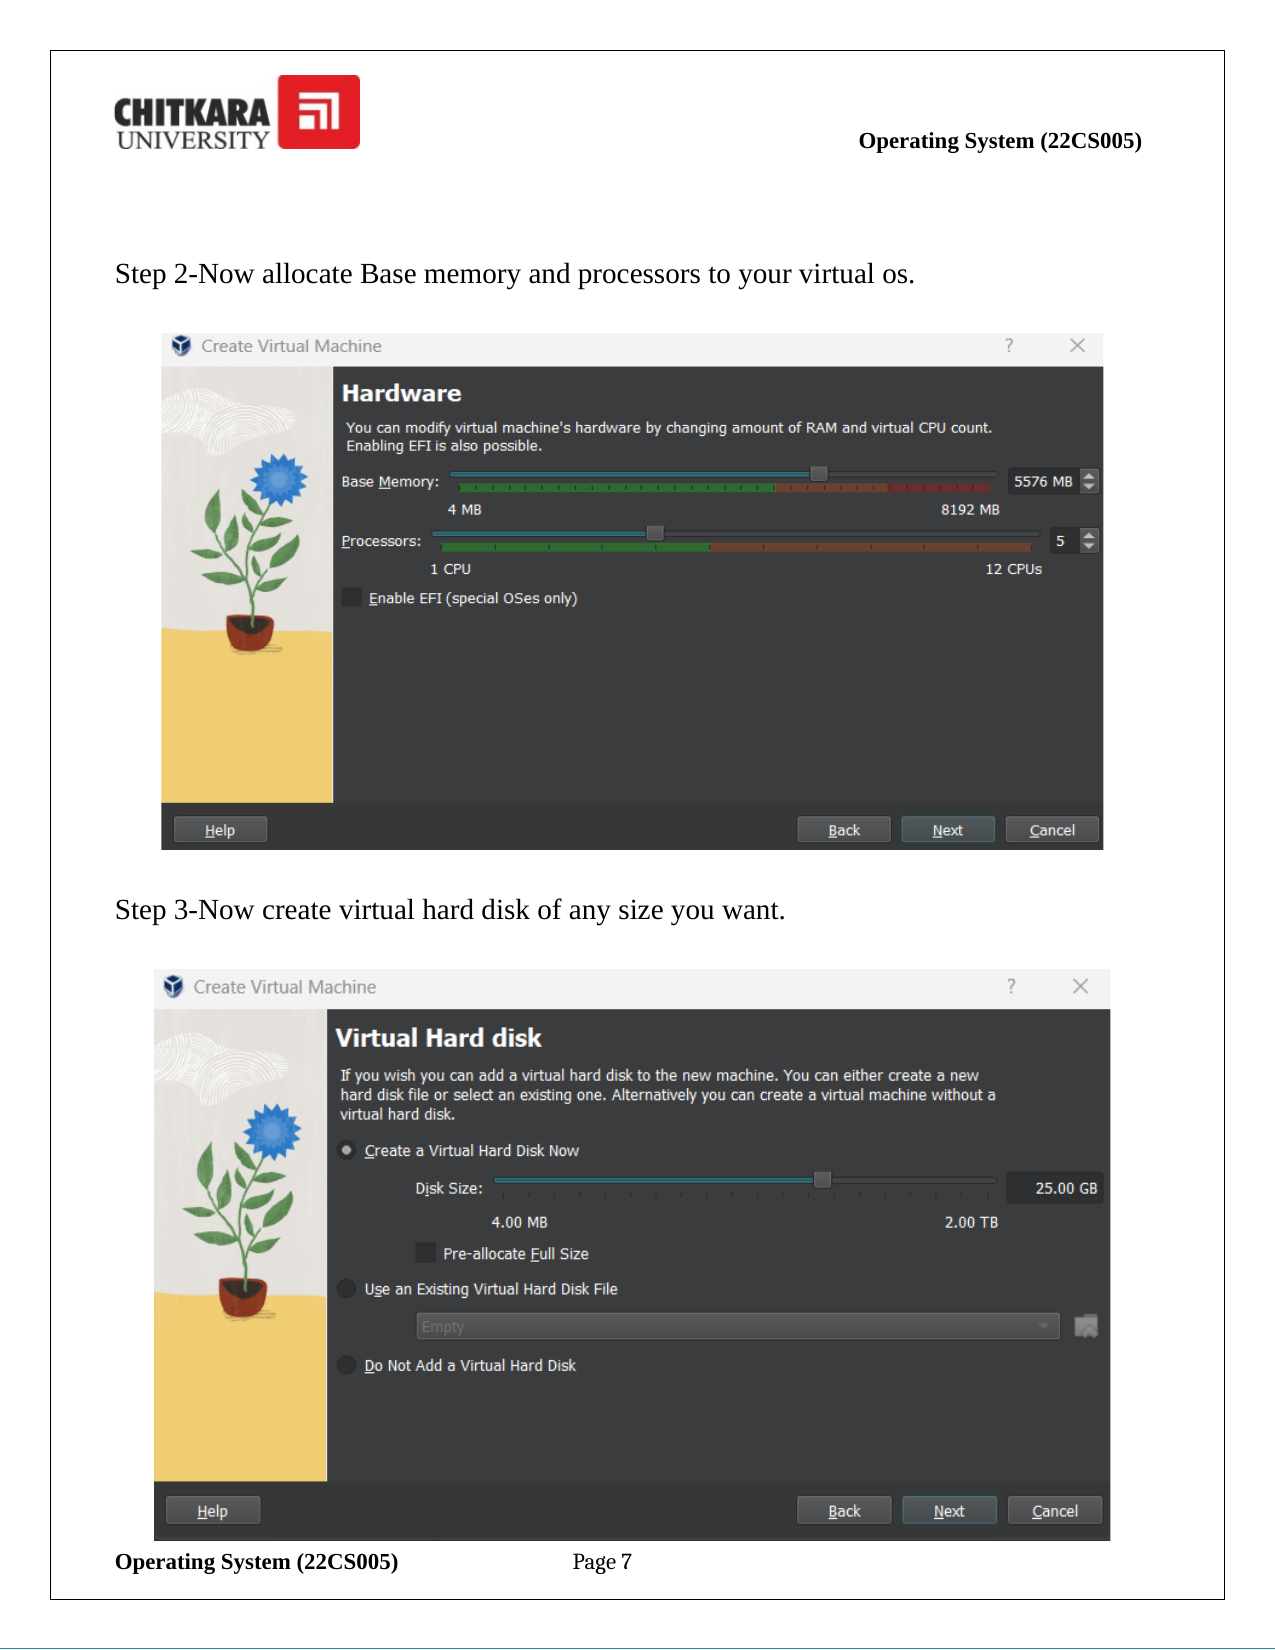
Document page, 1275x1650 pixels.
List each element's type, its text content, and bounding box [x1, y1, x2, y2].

picture [154, 969, 1111, 1541]
picture [161, 333, 1104, 850]
text Step 2-Now allocate Base memory and processors to your virtual os. [114, 257, 1150, 290]
picture [114, 75, 360, 149]
text Step 3-Now create virtual hard disk of any size you want. [114, 892, 1150, 926]
